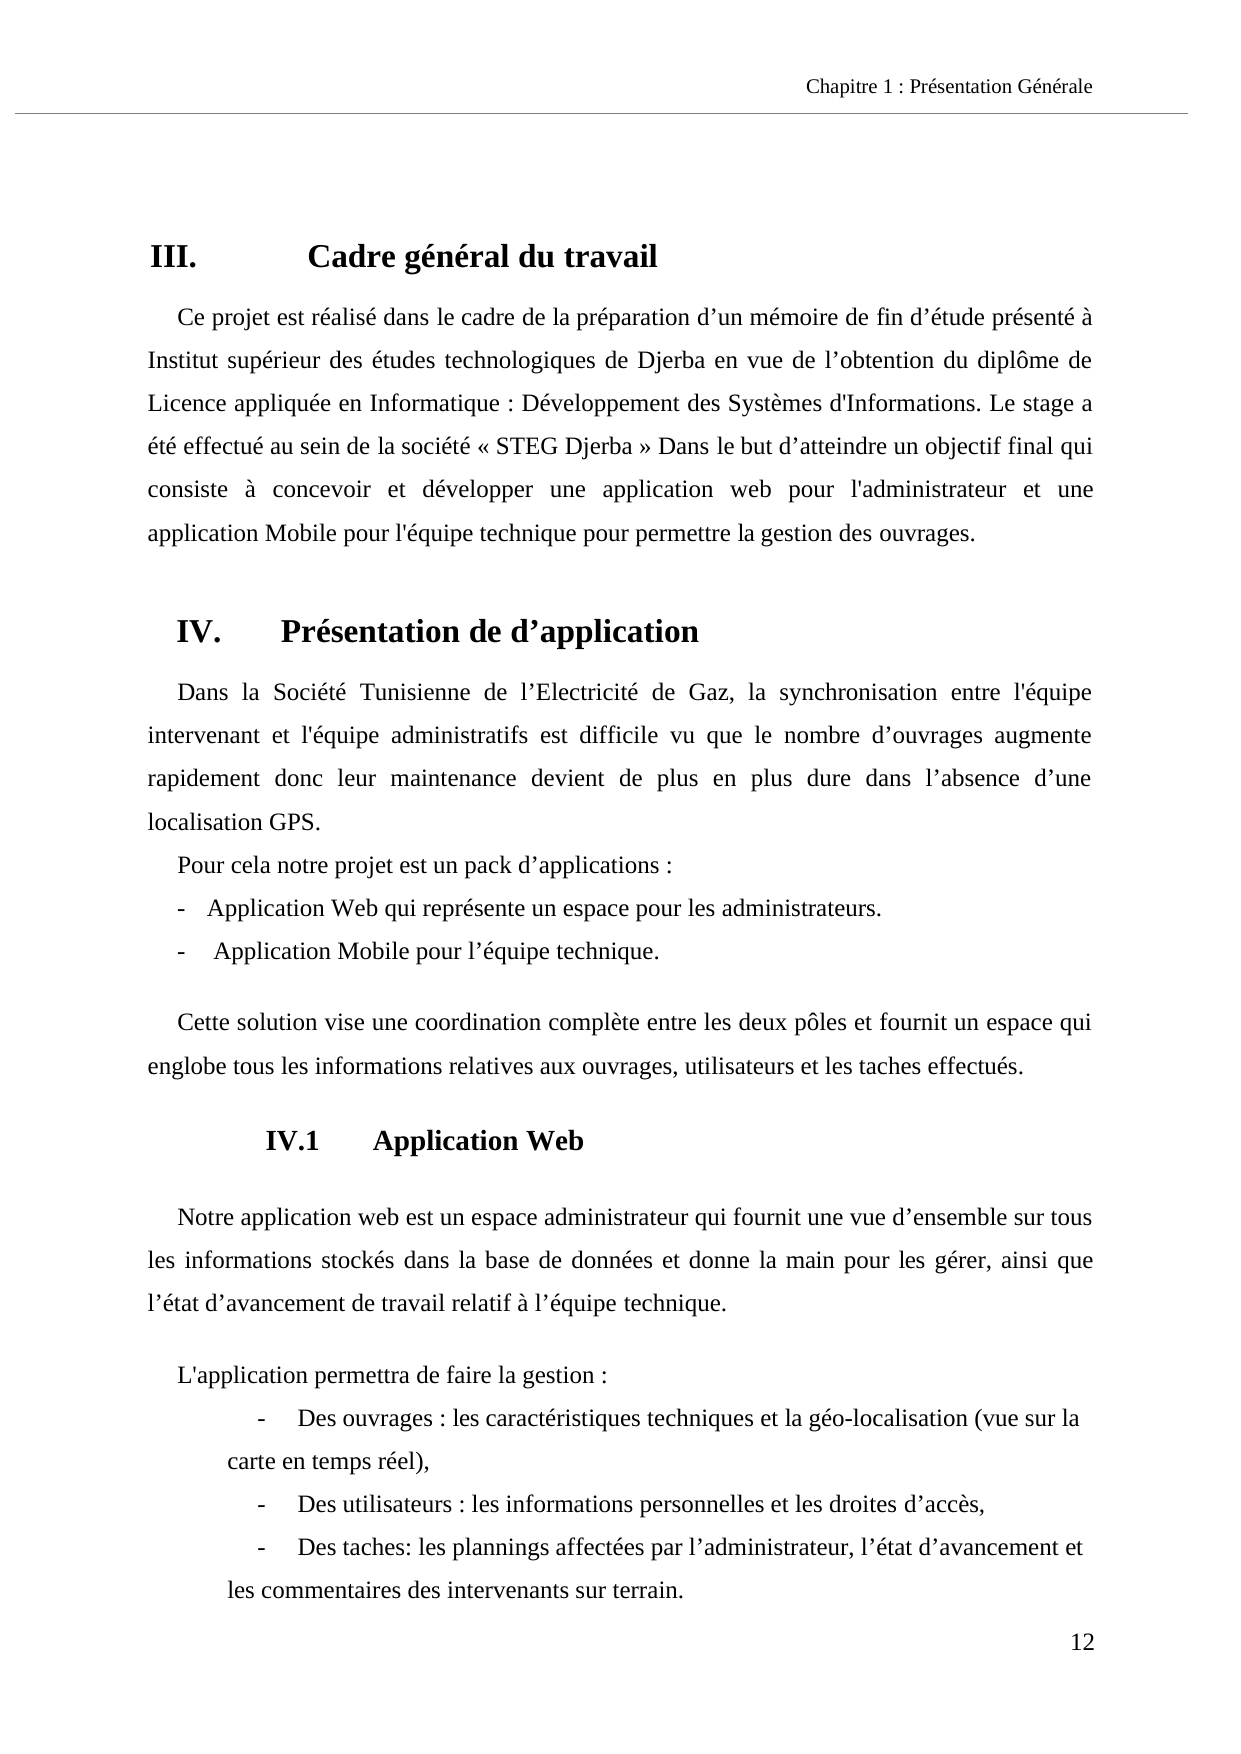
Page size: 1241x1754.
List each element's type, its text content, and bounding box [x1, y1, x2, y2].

list Application Web qui représente un espace pour les administrateurs. [177, 893, 1105, 922]
text Ce projet est réalisé dans le cadre de la préparation d’un mémoire de fin d’étude présenté à Institut supérieur des études technologiques de Djerba en vue de l’obtention du diplôme de Licence appliquée en Informatique : Développement des Systèmes d'Informations. Le stage a été effectué au sein de la société « STEG Djerba » Dans le but d’atteindre un objectif final qui consiste à concevoir et développer une application web pour l'administrateur et une application Mobile pour l'équipe technique pour permettre la gestion des ouvrages. [147, 302, 1093, 546]
list Des ouvrages : les caractéristiques techniques et la géo-localisation (vue sur la carte en temps réel), [227, 1403, 1093, 1475]
text Notre application web est un espace administrateur qui fournit une vue d’ensemble sur tous les informations stockés dans la base de données et donne la main pour les gérer, ainsi que l’état d’avancement de travail relatif à l’équipe technique. [147, 1202, 1093, 1317]
subtitle Application Web [265, 1123, 1105, 1157]
text Cette solution vise une coordination complète entre les deux pôles et fournit un espace qui englobe tous les informations relatives aux ouvrages, utilisateurs et les taches effectués. [147, 1007, 1092, 1079]
text Dans la Société Tunisienne de l’Electricité de Gaz, la synchronisation entre l'équipe intervenant et l'équipe administratifs est difficile vu que le nombre d’ouvrages augmente rapidement donc leur maintenance devient de plus en plus dure dans l’absence d’une localisation GPS. [147, 677, 1093, 835]
list Des taches: les plannings affectées par l’administrateur, l’état d’avancement et les commentaires des intervenants sur terrain. [227, 1532, 1093, 1604]
text Pour cela notre projet est un pack d’applications : [177, 850, 1105, 879]
subtitle Présentation de d’application [176, 611, 1105, 650]
subtitle Cadre général du travail [150, 236, 1105, 274]
text L'application permettra de faire la gestion : [177, 1360, 1105, 1389]
list Des utilisateurs : les informations personnelles et les droites d’accès, [257, 1489, 1105, 1518]
list Application Mobile pour l’équipe technique. [177, 936, 1105, 965]
